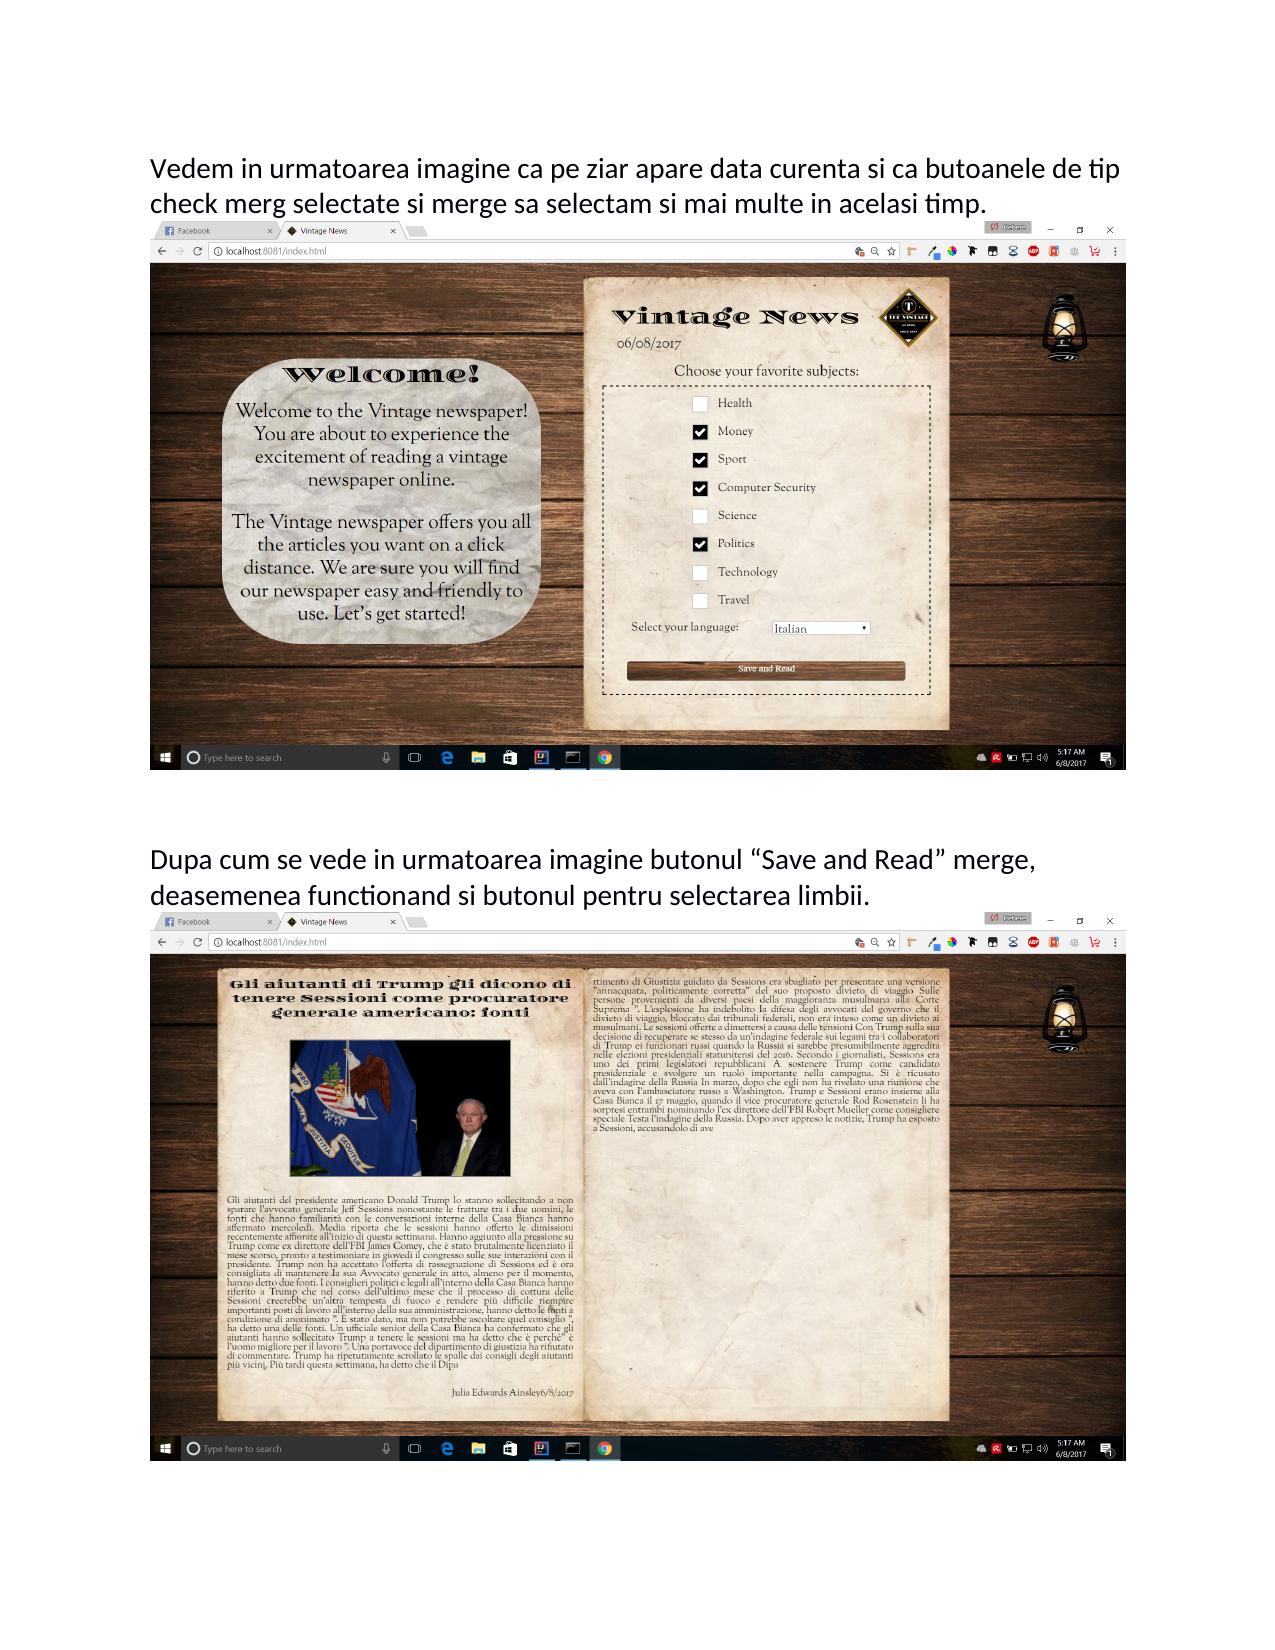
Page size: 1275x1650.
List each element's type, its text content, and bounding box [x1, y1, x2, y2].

picture [150, 912, 1126, 1461]
text Dupa cum se vede in urmatoarea imagine butonul “Save and Read” merge, deasemenea functionand si butonul pentru selectarea limbii. [150, 841, 1125, 912]
picture [150, 221, 1126, 770]
text Vedem in urmatoarea imagine ca pe ziar apare data curenta si ca butoanele de tip check merg selectate si merge sa selectam si mai multe in acelasi timp. [150, 150, 1125, 221]
